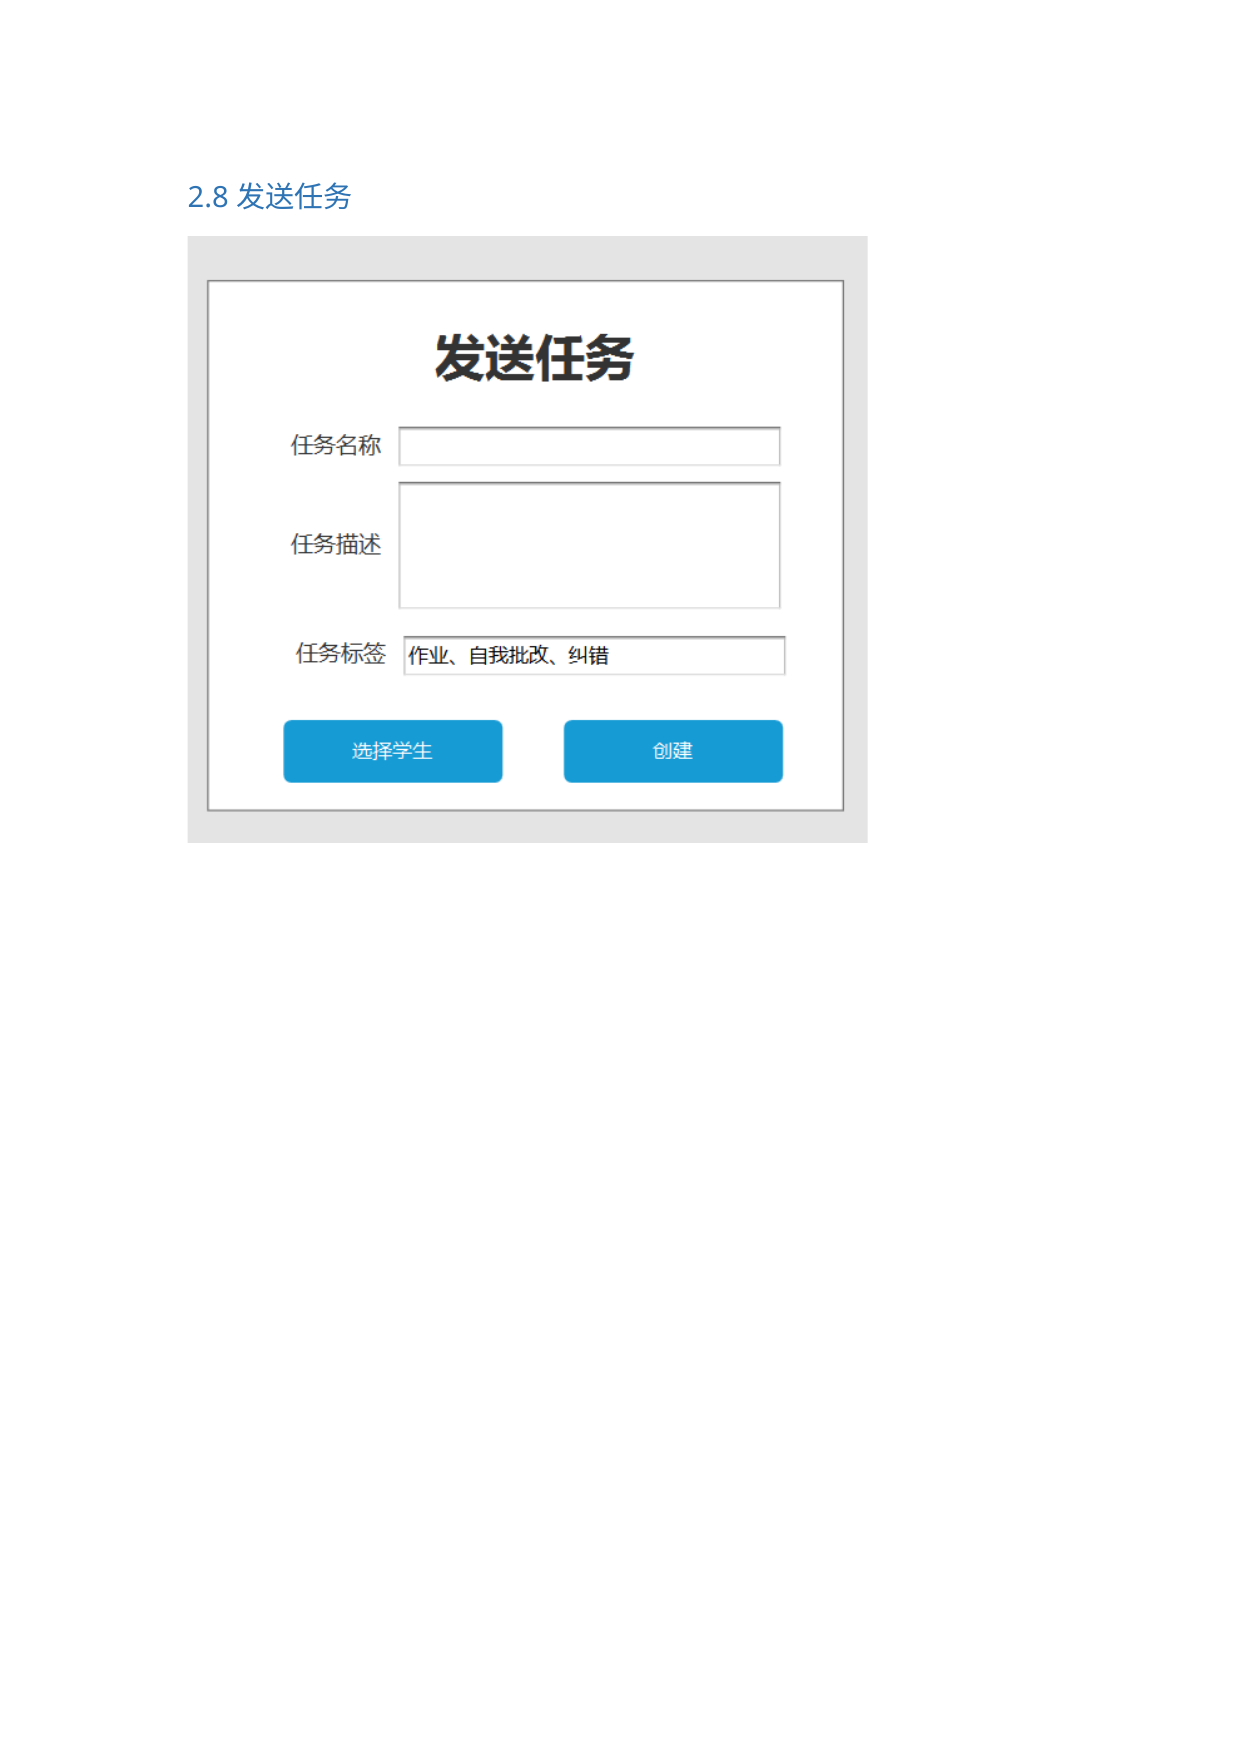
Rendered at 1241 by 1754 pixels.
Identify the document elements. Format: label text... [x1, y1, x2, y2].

subtitle 2.8 发送任务 [187, 162, 1053, 227]
picture [187, 236, 868, 843]
